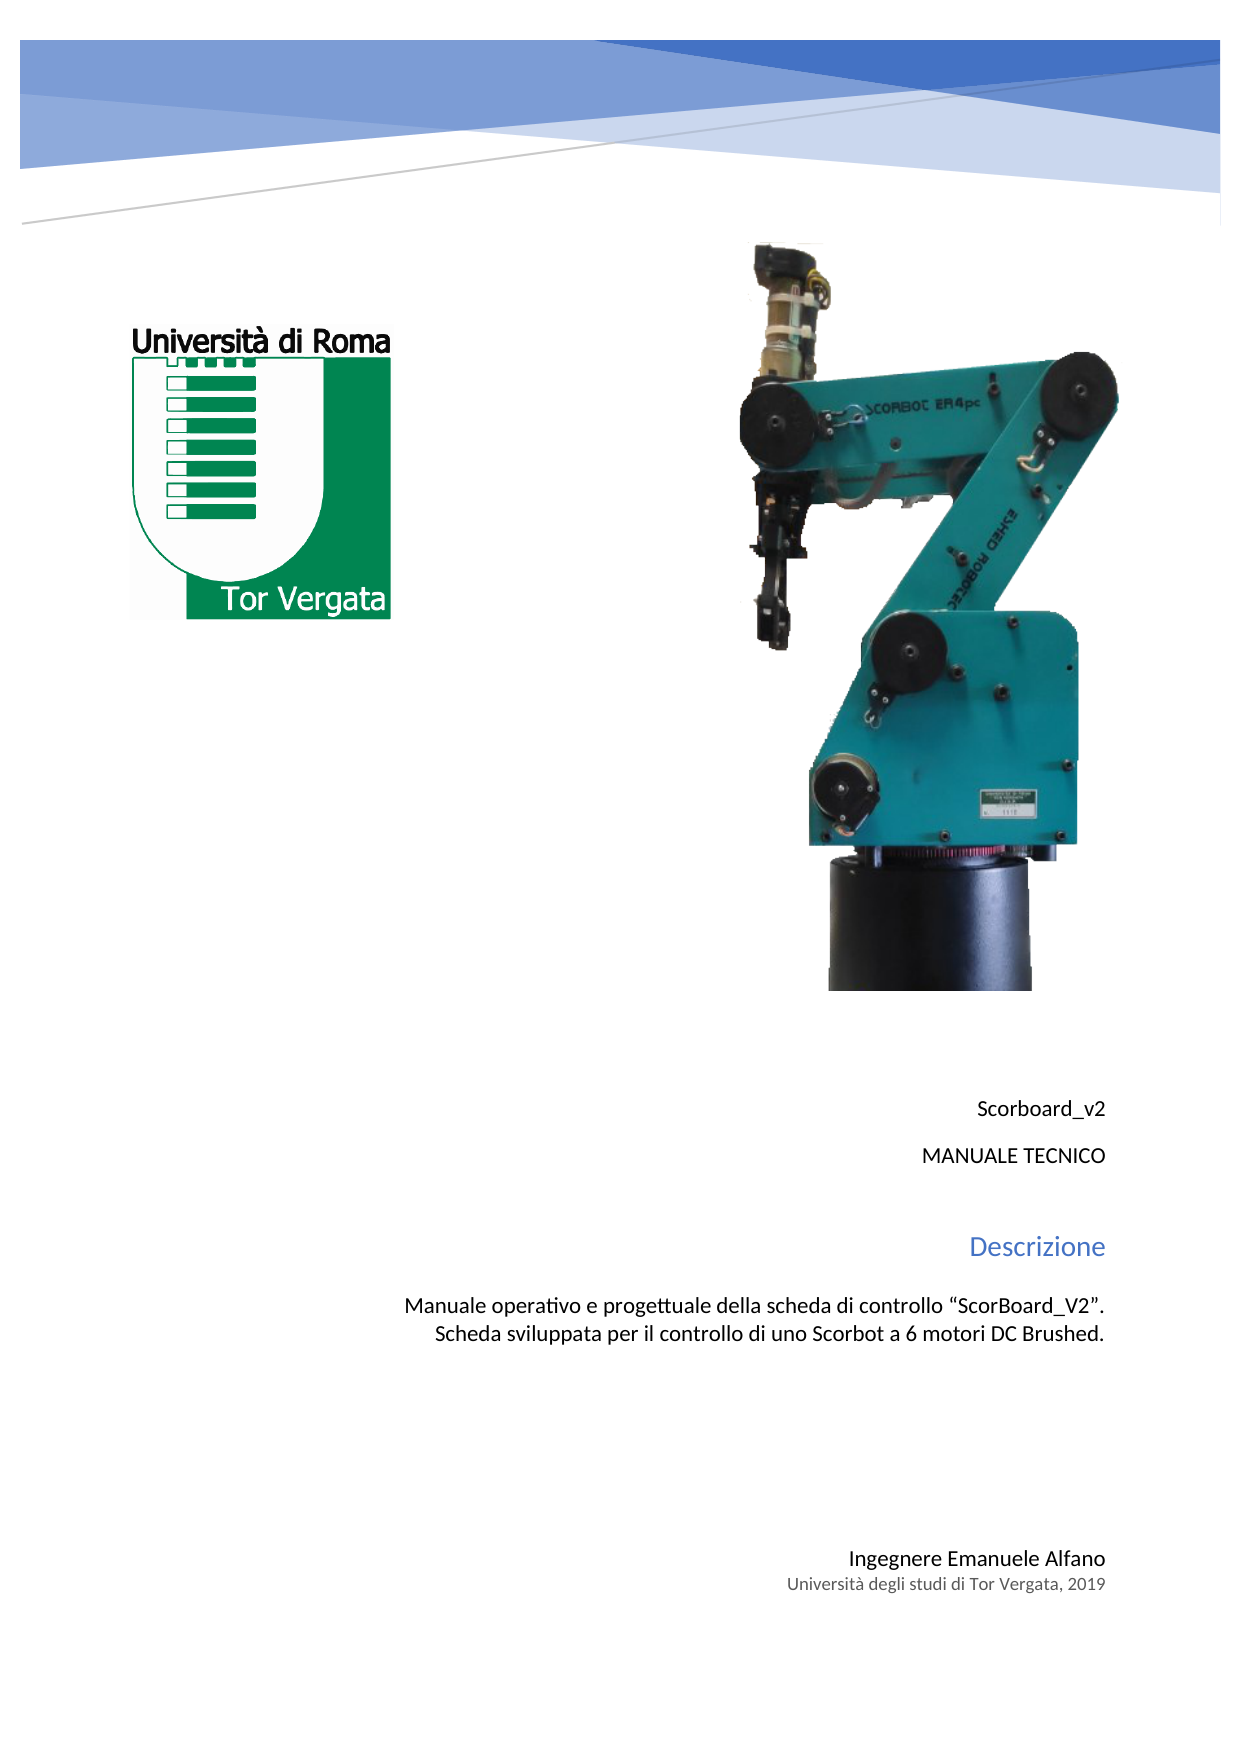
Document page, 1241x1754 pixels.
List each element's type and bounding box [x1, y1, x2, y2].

picture [129, 324, 394, 620]
picture [739, 242, 1123, 991]
picture [20, 40, 1221, 240]
